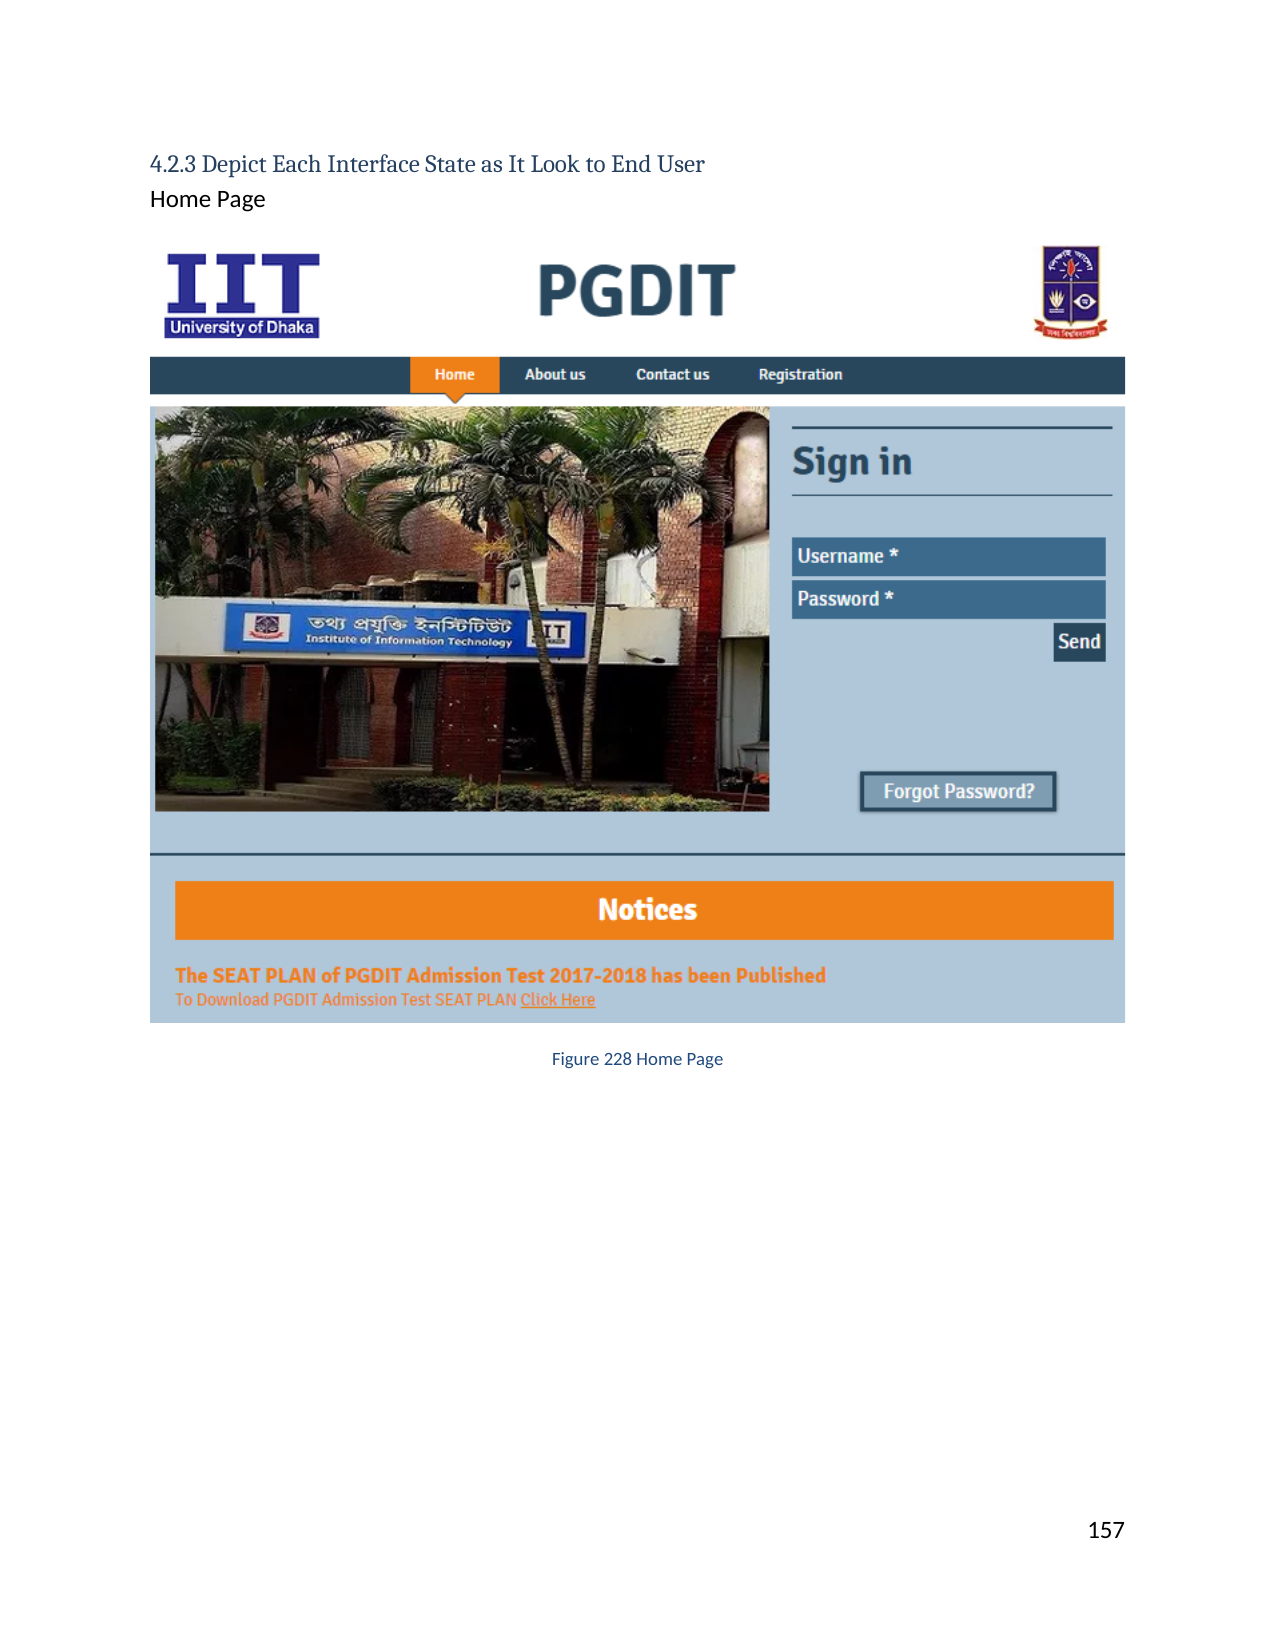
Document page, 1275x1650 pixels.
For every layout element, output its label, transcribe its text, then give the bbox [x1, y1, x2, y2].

text Home Page [150, 183, 1125, 213]
text Figure 228 Home Page [150, 1047, 1125, 1070]
subtitle 4.2.3 Depict Each Interface State as It Look to End User [150, 150, 1125, 179]
picture [150, 238, 1125, 1023]
